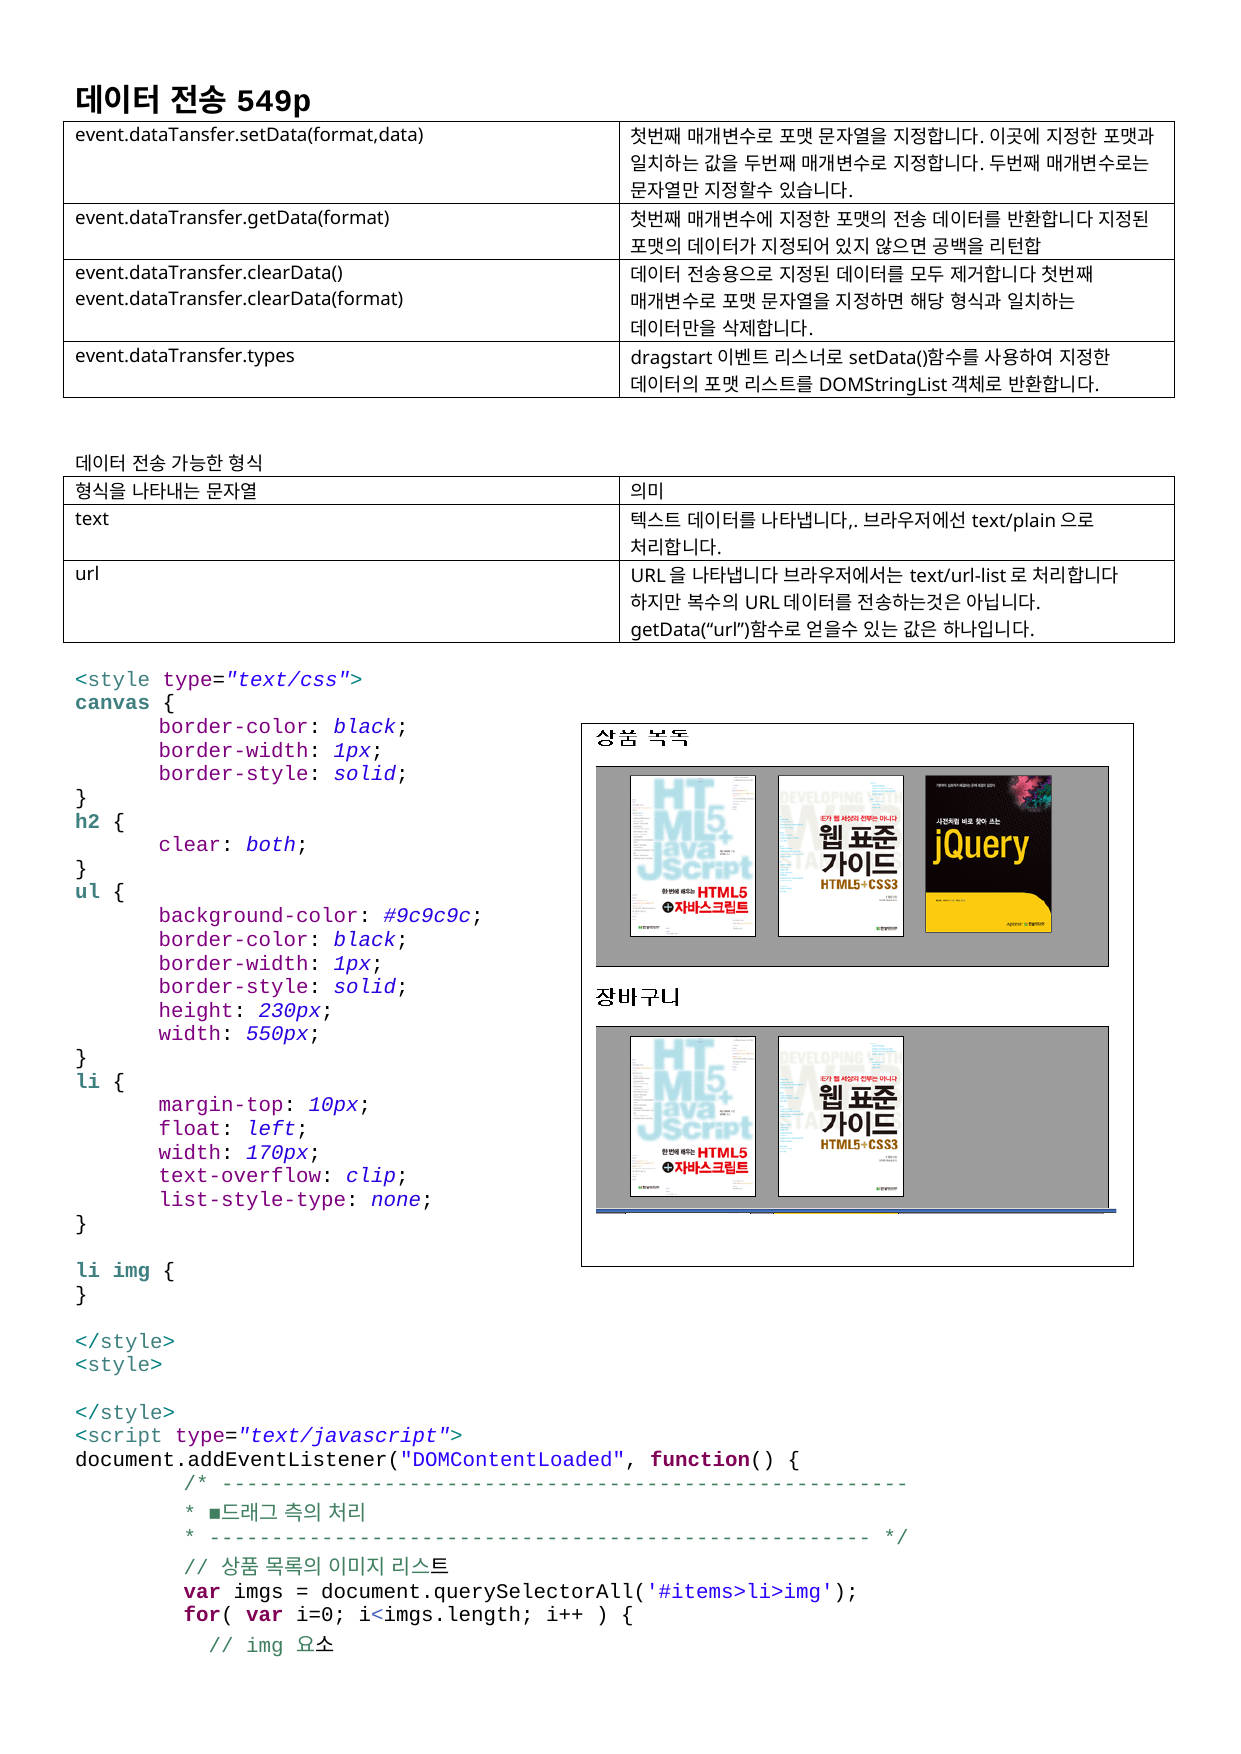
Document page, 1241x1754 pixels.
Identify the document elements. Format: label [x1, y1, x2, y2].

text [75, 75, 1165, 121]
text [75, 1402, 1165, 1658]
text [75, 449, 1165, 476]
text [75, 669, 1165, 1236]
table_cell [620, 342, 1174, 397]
picture [596, 730, 1117, 1214]
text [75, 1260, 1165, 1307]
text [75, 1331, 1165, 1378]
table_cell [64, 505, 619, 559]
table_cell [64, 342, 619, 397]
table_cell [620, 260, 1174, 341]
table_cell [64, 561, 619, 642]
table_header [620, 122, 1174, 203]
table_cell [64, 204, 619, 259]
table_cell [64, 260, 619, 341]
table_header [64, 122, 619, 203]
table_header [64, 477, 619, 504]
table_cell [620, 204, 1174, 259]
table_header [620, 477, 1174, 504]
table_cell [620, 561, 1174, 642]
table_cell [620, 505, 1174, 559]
